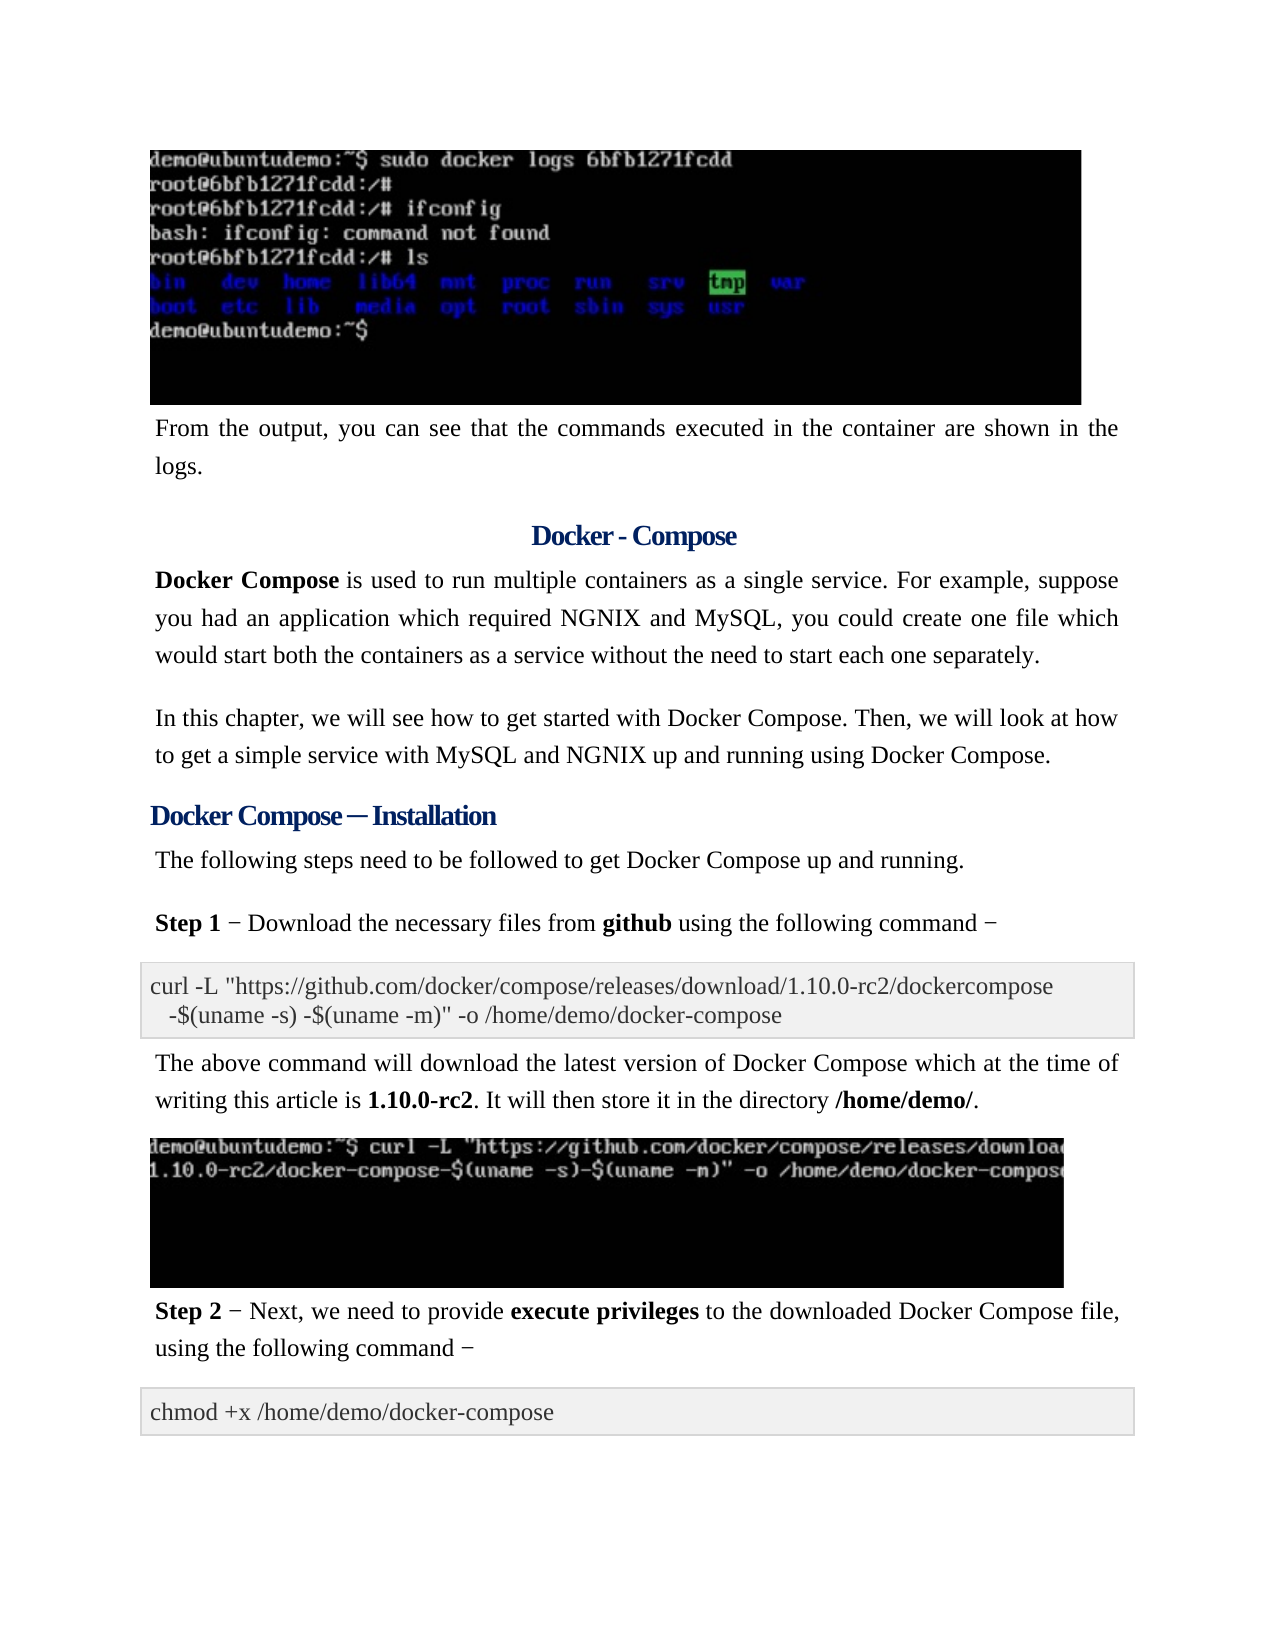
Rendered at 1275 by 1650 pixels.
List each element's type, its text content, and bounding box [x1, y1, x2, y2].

text The above command will download the latest version of Docker Compose which at the time of writing this article is 1.10.0-rc2. It will then store it in the directory /home/demo/. [155, 1039, 1120, 1114]
text Docker Compose ─ Installation [150, 794, 1120, 832]
text Docker - Compose [150, 505, 1120, 552]
text curl -L "https://github.com/docker/compose/releases/download/1.10.0-rc2/dockercompose [142, 963, 1133, 990]
text chmod +x /home/demo/docker-compose [142, 1389, 1133, 1434]
text -$(uname -s) -$(uname -m)" -o /home/demo/docker-compose [142, 990, 1133, 1037]
text From the output, you can see that the commands executed in the container are shown in the logs. [155, 405, 1120, 480]
text Docker Compose is used to run multiple containers as a single service. For example, suppose you had an application which required NGNIX and MySQL, you could create one file which would start both the containers as a service without the need to start each one separately. [155, 557, 1120, 669]
picture [150, 1138, 1064, 1288]
text Step 1 − Download the necessary files from github using the following command − [155, 899, 1120, 937]
text Step 2 − Next, we need to provide execute privileges to the downloaded Docker Compose file, using the following command − [155, 1287, 1120, 1362]
text The following steps need to be followed to get Docker Compose up and running. [155, 837, 1120, 874]
picture [150, 150, 1082, 405]
text In this chapter, we will see how to get started with Docker Compose. Then, we will look at how to get a simple service with MySQL and NGNIX up and running using Docker Compose. [155, 694, 1120, 769]
